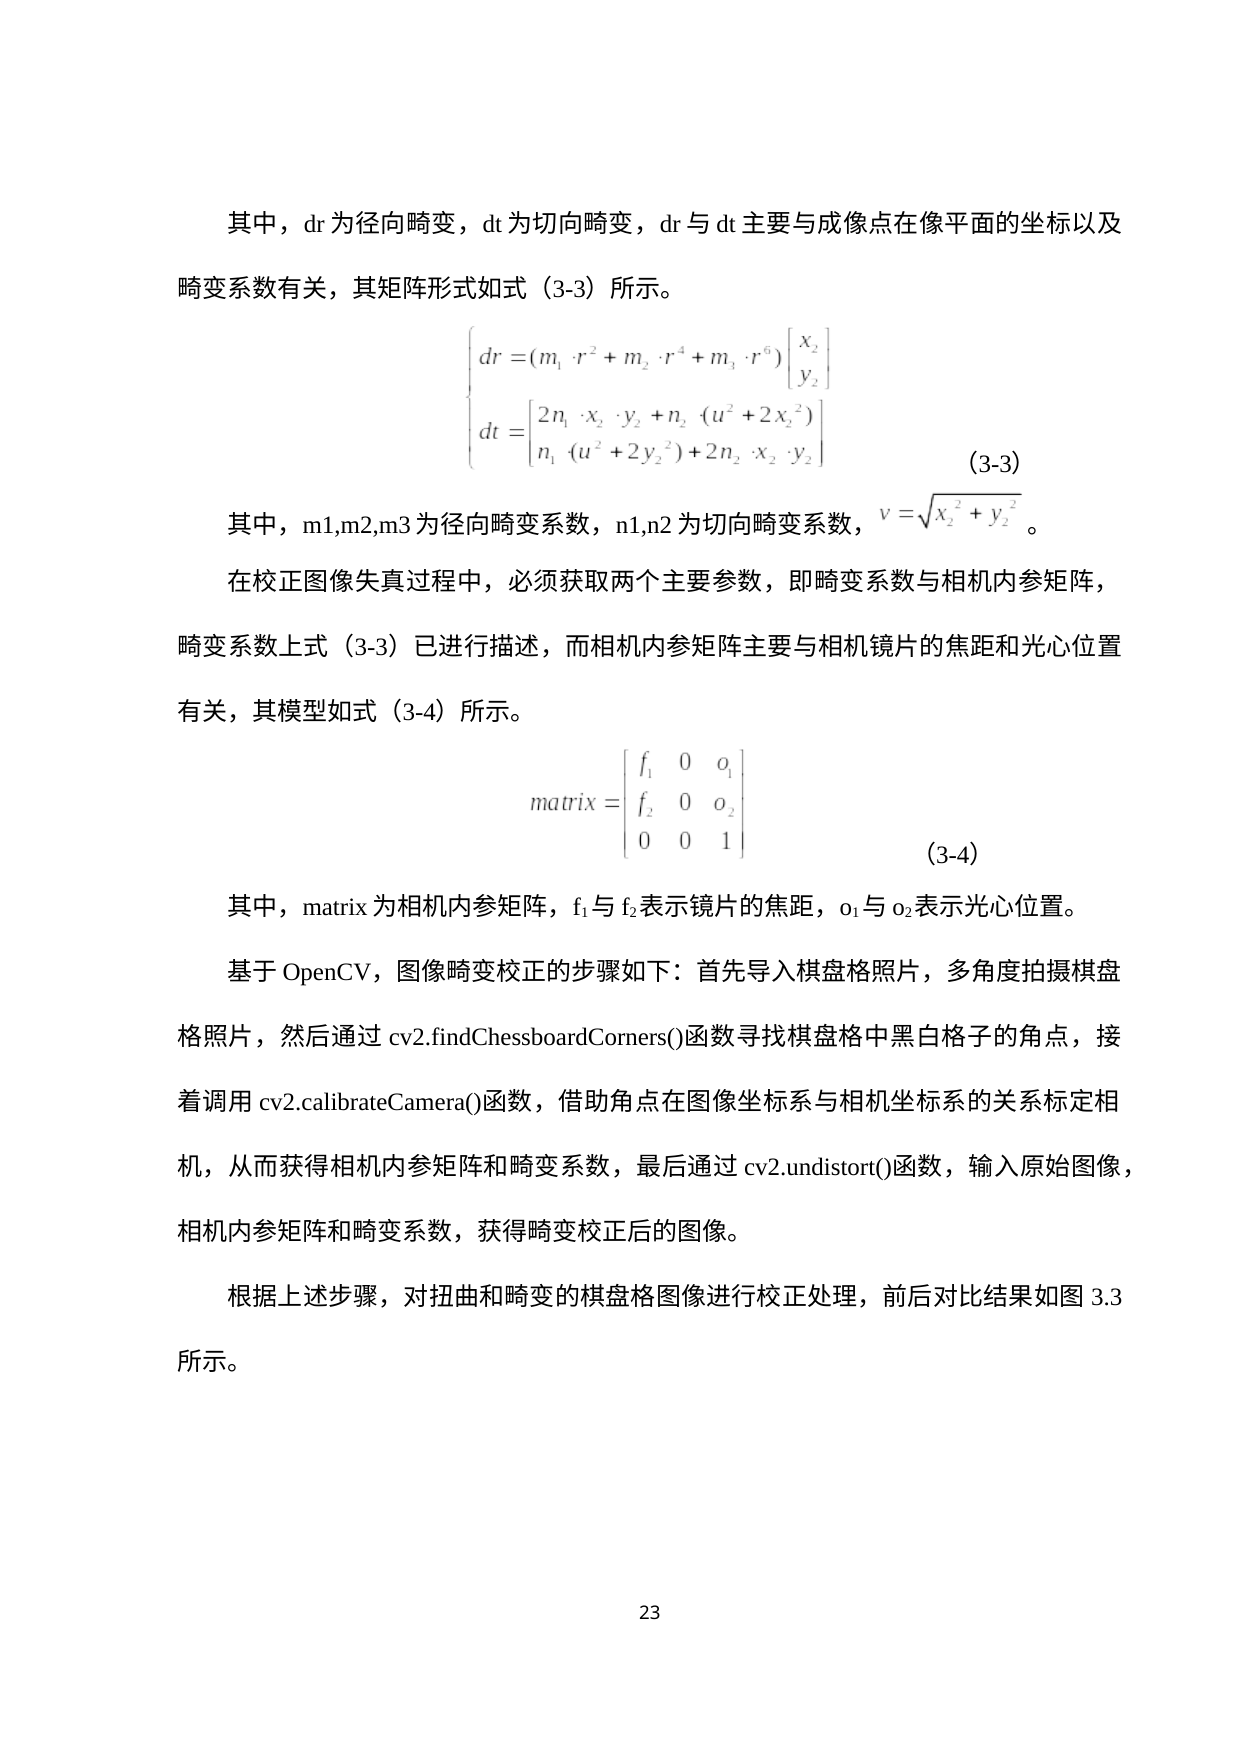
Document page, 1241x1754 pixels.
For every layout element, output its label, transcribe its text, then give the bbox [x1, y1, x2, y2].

text 其中，m1,m2,m3为径向畸变系数，n1,n2为切向畸变系数，。 [177, 482, 1122, 547]
text 在校正图像失真过程中，必须获取两个主要参数，即畸变系数与相机内参矩阵，畸变系数上式（3-3）已进行描述，而相机内参矩阵主要与相机镜片的焦距和光心位置有关，其模型如式（3-4）所示。 [177, 547, 1122, 742]
text 基于OpenCV，图像畸变校正的步骤如下：首先导入棋盘格照片，多角度拍摄棋盘格照片，然后通过cv2.findChessboardCorners()函数寻找棋盘格中黑白格子的角点，接着调用cv2.calibrateCamera()函数，借助角点在图像坐标系与相机坐标系的关系标定相机，从而获得相机内参矩阵和畸变系数，最后通过cv2.undistort()函数，输入原始图像，相机内参矩阵和畸变系数，获得畸变校正后的图像。 [177, 937, 1122, 1262]
text 根据上述步骤，对扭曲和畸变的棋盘格图像进行校正处理，前后对比结果如图3.3所示。 [177, 1262, 1122, 1392]
text 其中，dr为径向畸变，dt为切向畸变，dr与dt主要与成像点在像平面的坐标以及畸变系数有关，其矩阵形式如式（3-3）所示。 [177, 189, 1122, 319]
text （3-3） [177, 319, 1122, 482]
text 其中，matrix为相机内参矩阵，f1与f2表示镜片的焦距，o1与o2表示光心位置。 [177, 872, 1122, 937]
text （3-4） [177, 742, 1122, 872]
